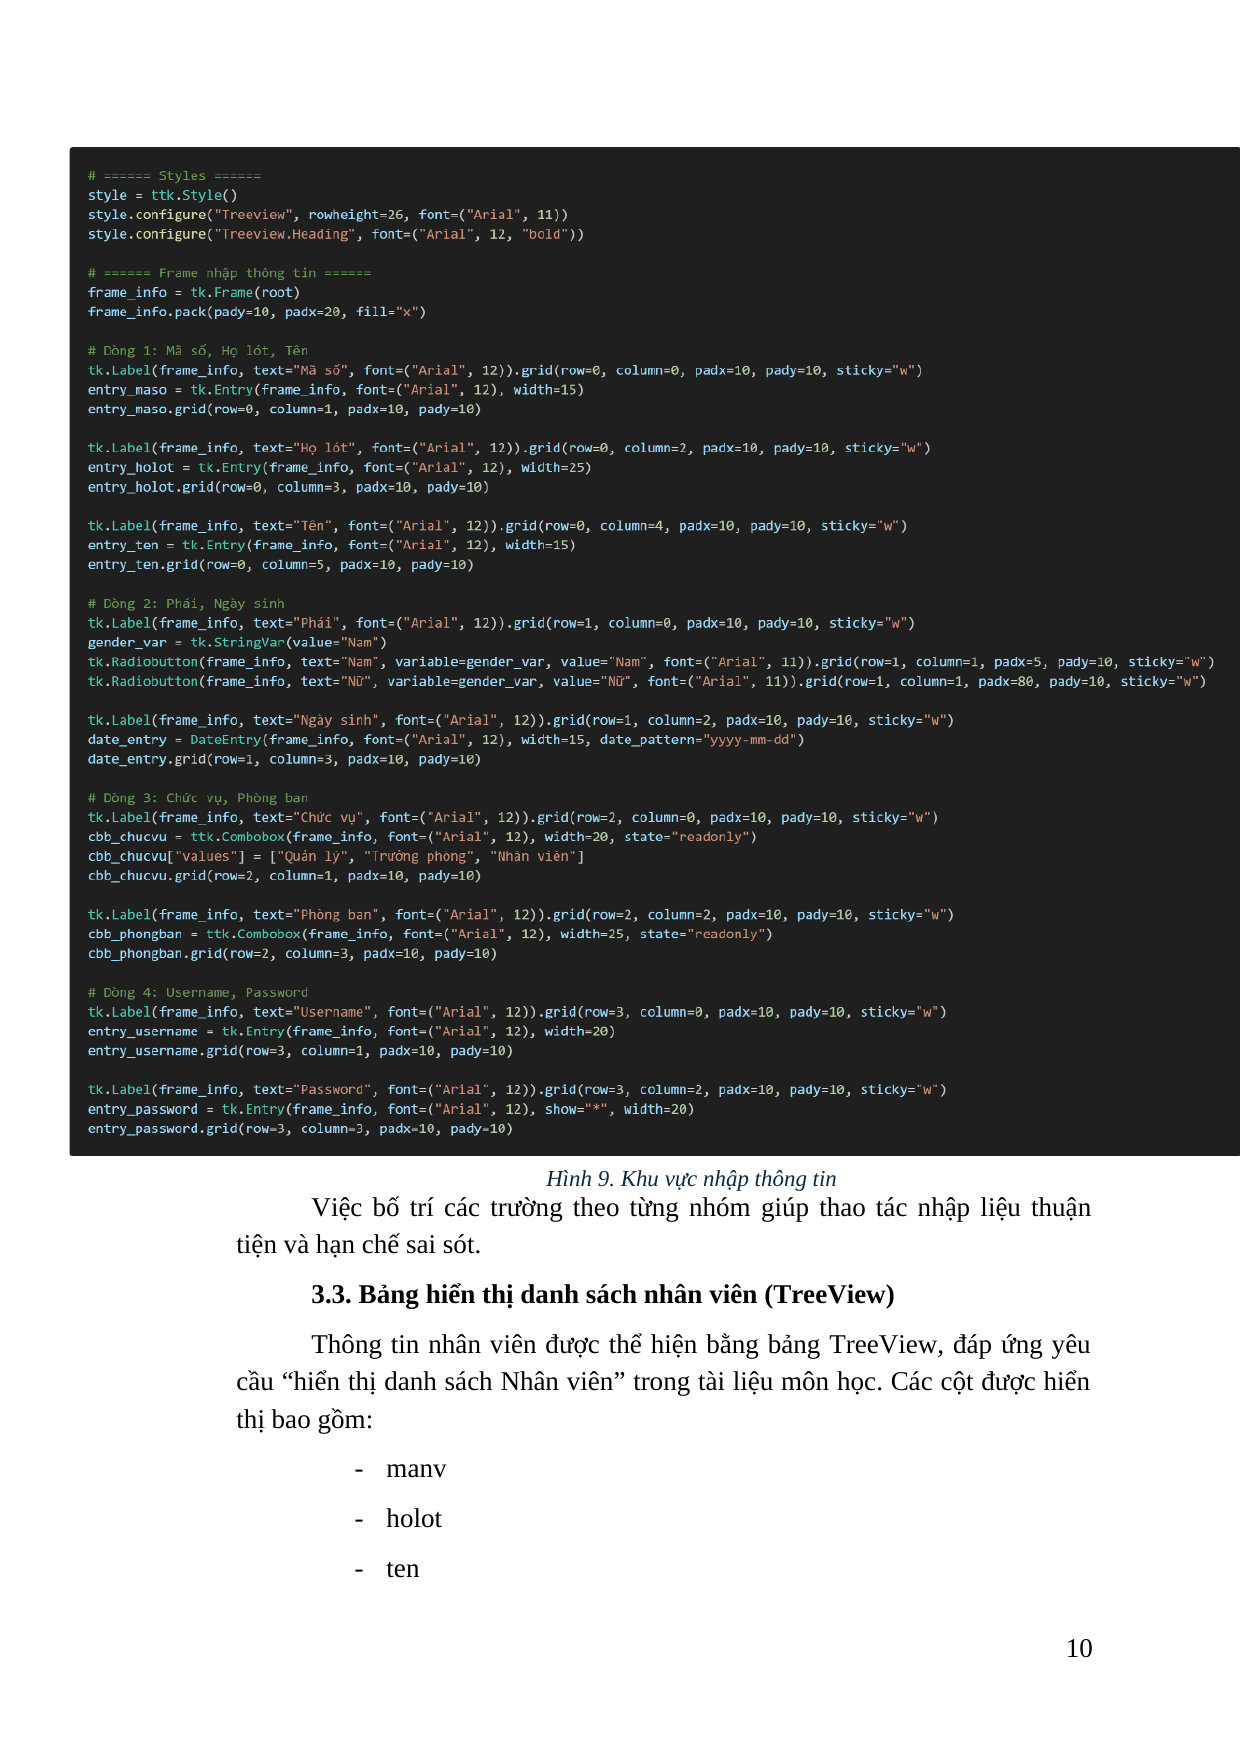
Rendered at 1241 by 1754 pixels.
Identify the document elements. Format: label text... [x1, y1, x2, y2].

text ten [236, 1552, 1092, 1583]
text manv [236, 1453, 1092, 1484]
text Việc bố trí các trường theo từng nhóm giúp thao tác nhập liệu thuận tiện và hạn chế sai sót. [236, 1192, 1092, 1260]
text 3.3. Bảng hiển thị danh sách nhân viên (TreeView) [236, 1278, 1092, 1309]
picture [69, 147, 1240, 1156]
text Thông tin nhân viên được thể hiện bằng bảng TreeView, đáp ứng yêu cầu “hiển thị danh sách Nhân viên” trong tài liệu môn học. Các cột được hiển thị bao gồm: [236, 1328, 1092, 1434]
text holot [236, 1502, 1092, 1533]
